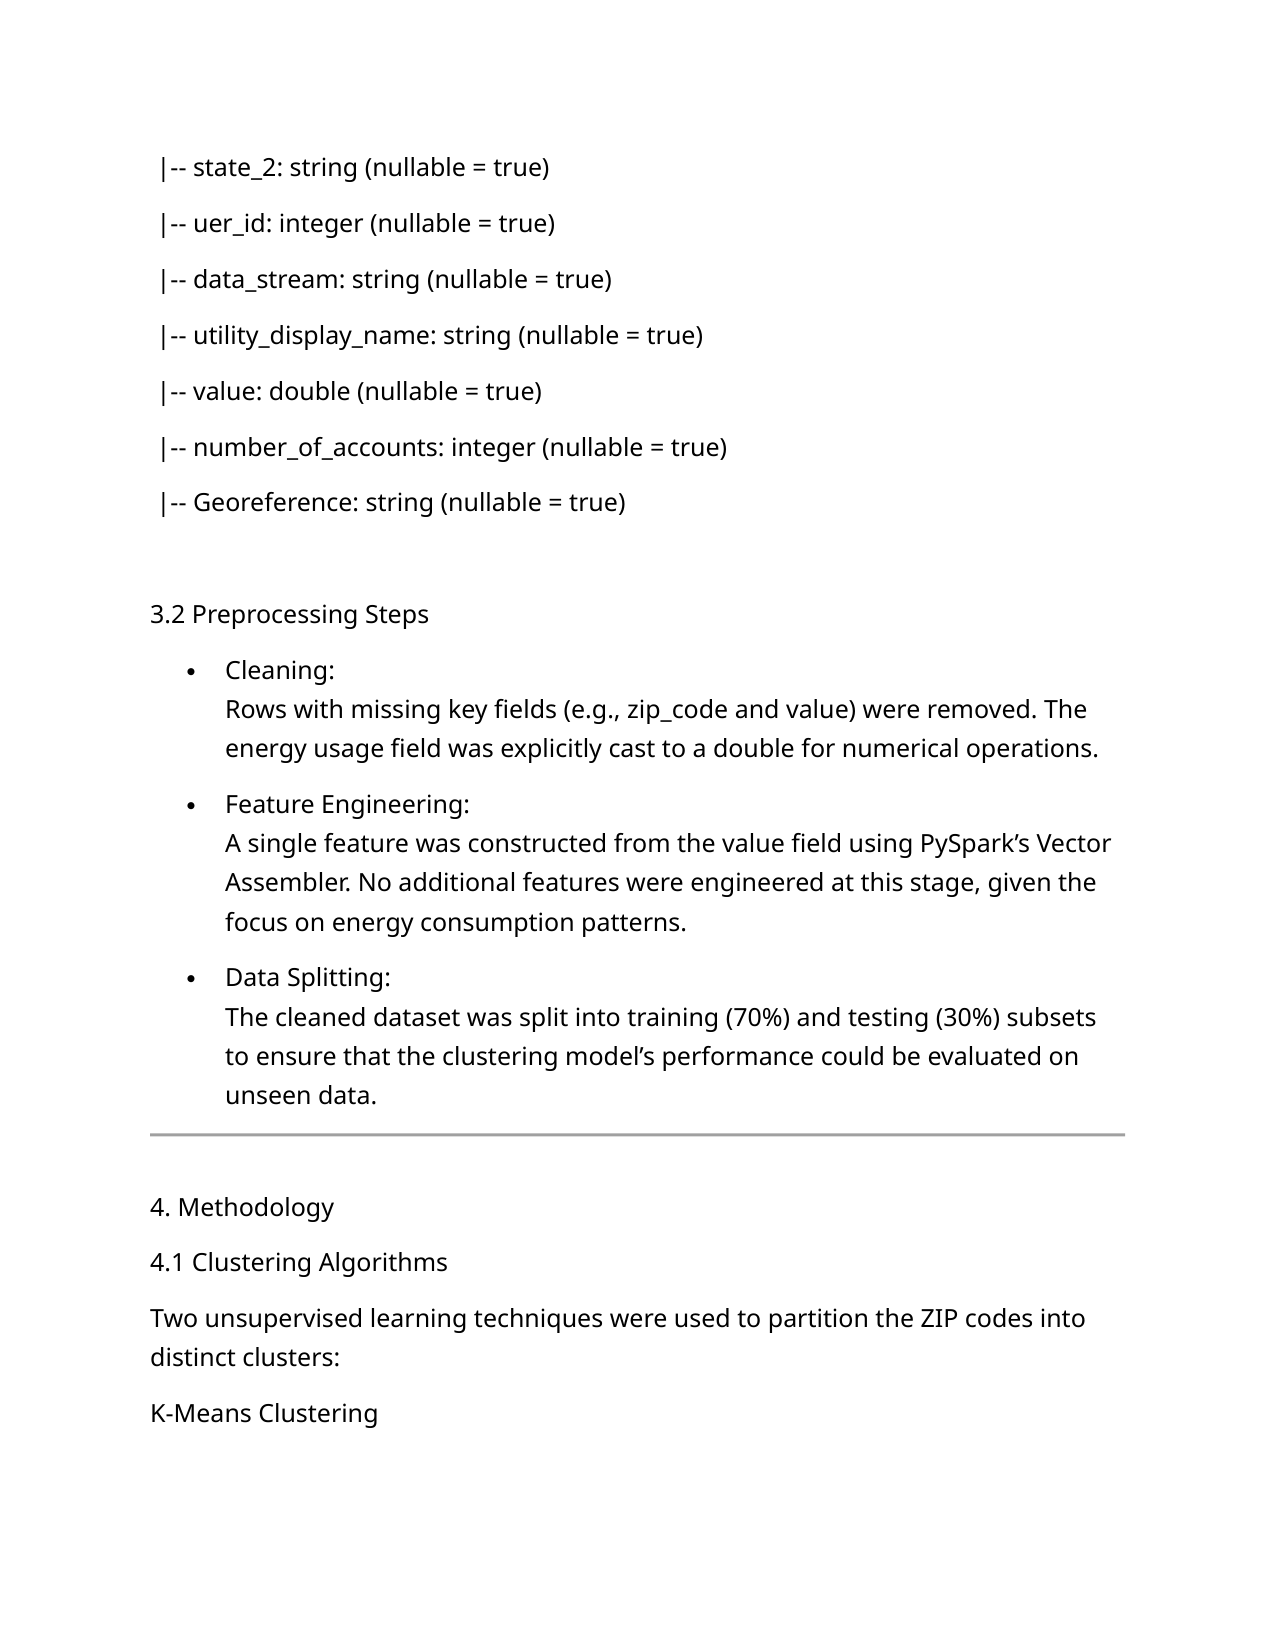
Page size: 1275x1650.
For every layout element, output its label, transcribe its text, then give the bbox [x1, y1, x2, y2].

text |-- uer_id: integer (nullable = true) [150, 206, 1125, 240]
list Feature Engineering: A single feature was constructed from the value field using PySpark’s Vector Assembler. No additional features were engineered at this stage, given the focus on energy consumption patterns. [187, 787, 1125, 938]
text |-- number_of_accounts: integer (nullable = true) [150, 429, 1125, 463]
text |-- value: double (nullable = true) [150, 373, 1125, 407]
text |-- utility_display_name: string (nullable = true) [150, 317, 1125, 352]
text Two unsupervised learning techniques were used to partition the ZIP codes into distinct clusters: [150, 1301, 1125, 1374]
text |-- data_stream: string (nullable = true) [150, 262, 1125, 296]
text K-Means Clustering [150, 1396, 1125, 1430]
list Data Splitting: The cleaned dataset was split into training (70%) and testing (30%) subsets to ensure that the clustering model’s performance could be evaluated on unseen data. [187, 960, 1125, 1112]
text 4. Methodology [150, 1189, 1125, 1223]
text |-- state_2: string (nullable = true) [150, 150, 1125, 184]
text |-- Georeference: string (nullable = true) [150, 485, 1125, 519]
list Cleaning: Rows with missing key fields (e.g., zip_code and value) were removed. The energy usage field was explicitly cast to a double for numerical operations. [187, 652, 1125, 765]
text 4.1 Clustering Algorithms [150, 1245, 1125, 1279]
text 3.2 Preprocessing Steps [150, 597, 1125, 631]
